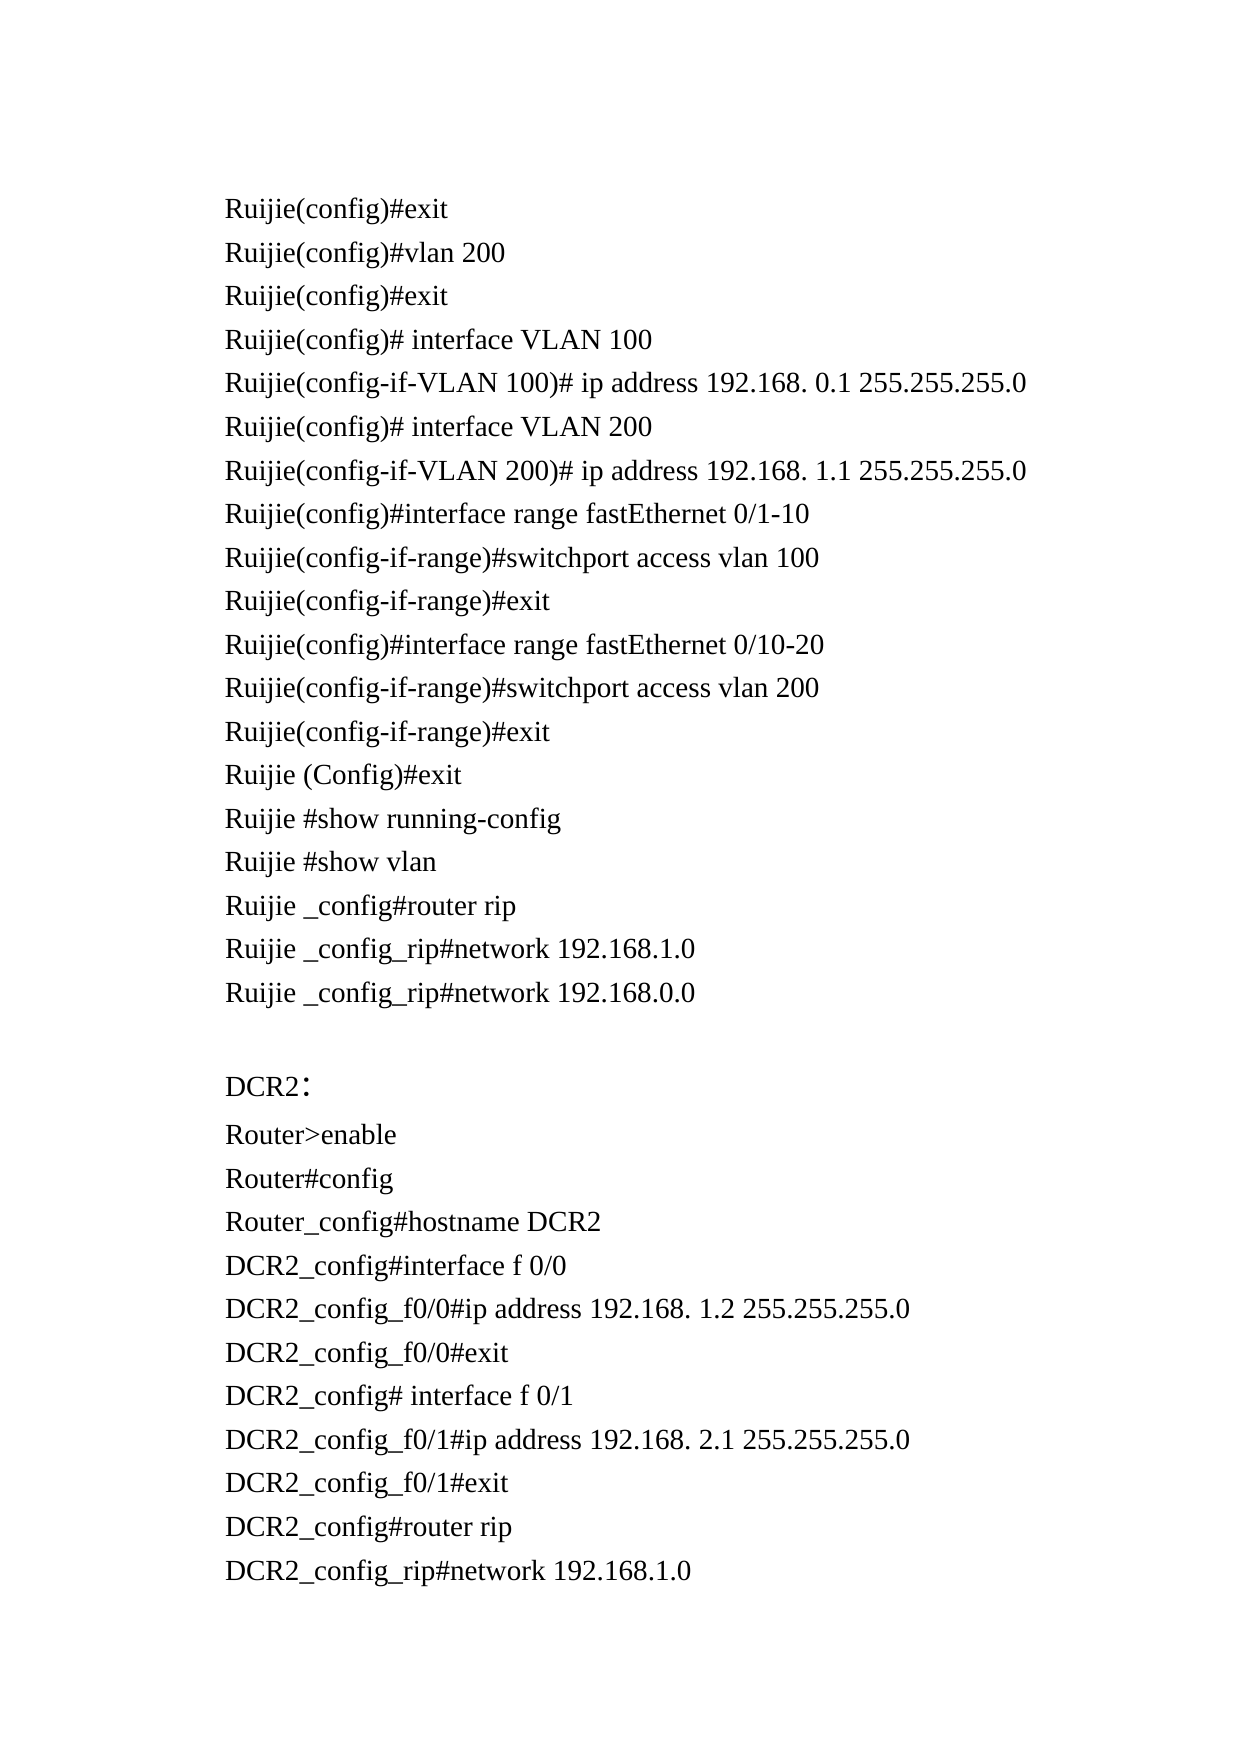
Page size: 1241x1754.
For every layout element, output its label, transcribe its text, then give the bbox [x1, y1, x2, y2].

text Ruijie(config)#interface range fastEthernet 0/10-20 [224, 627, 1122, 660]
text Ruijie _config_rip#network 192.168.1.0 [225, 932, 1122, 965]
text DCR2_config_f0/1#ip address 192.168. 2.1 255.255.255.0 [225, 1422, 1122, 1456]
text Ruijie(config)#interface range fastEthernet 0/1-10 [224, 496, 1122, 530]
text Ruijie(config)# interface VLAN 200 [224, 409, 1122, 443]
text DCR2_config_f0/0#exit [225, 1335, 1122, 1368]
text DCR2： [225, 1062, 1122, 1104]
text Ruijie #show vlan [224, 844, 1122, 878]
text Ruijie(config)#exit [224, 191, 1122, 225]
text Ruijie _config_rip#network 192.168.0.0 [225, 975, 1122, 1009]
text Router>enable [225, 1117, 1122, 1151]
text Ruijie _config#router rip [225, 888, 1122, 922]
text Ruijie(config-if-VLAN 200)# ip address 192.168. 1.1 255.255.255.0 [224, 453, 1122, 486]
text DCR2_config_rip#network 192.168.1.0 [225, 1553, 1122, 1586]
text Ruijie(config-if-range)#exit [224, 583, 1122, 617]
text Ruijie(config)#exit [224, 278, 1122, 312]
text DCR2_config_f0/0#ip address 192.168. 1.2 255.255.255.0 [225, 1291, 1122, 1325]
text Ruijie(config)# interface VLAN 100 [224, 322, 1122, 356]
text Ruijie(config-if-range)#switchport access vlan 200 [224, 670, 1122, 704]
text Ruijie(config-if-range)#switchport access vlan 100 [224, 540, 1122, 573]
text Ruijie (Config)#exit [224, 757, 1122, 791]
text DCR2_config#router rip [225, 1509, 1122, 1543]
text Router#config [225, 1161, 1122, 1194]
text Ruijie(config)#vlan 200 [224, 235, 1122, 268]
text DCR2_config# interface f 0/1 [225, 1378, 1122, 1412]
text DCR2_config#interface f 0/0 [225, 1248, 1122, 1281]
text Ruijie #show running-config [224, 801, 1122, 834]
text Ruijie(config-if-VLAN 100)# ip address 192.168. 0.1 255.255.255.0 [224, 366, 1122, 399]
text DCR2_config_f0/1#exit [225, 1466, 1122, 1499]
text Router_config#hostname DCR2 [225, 1204, 1122, 1238]
text Ruijie(config-if-range)#exit [224, 714, 1122, 747]
